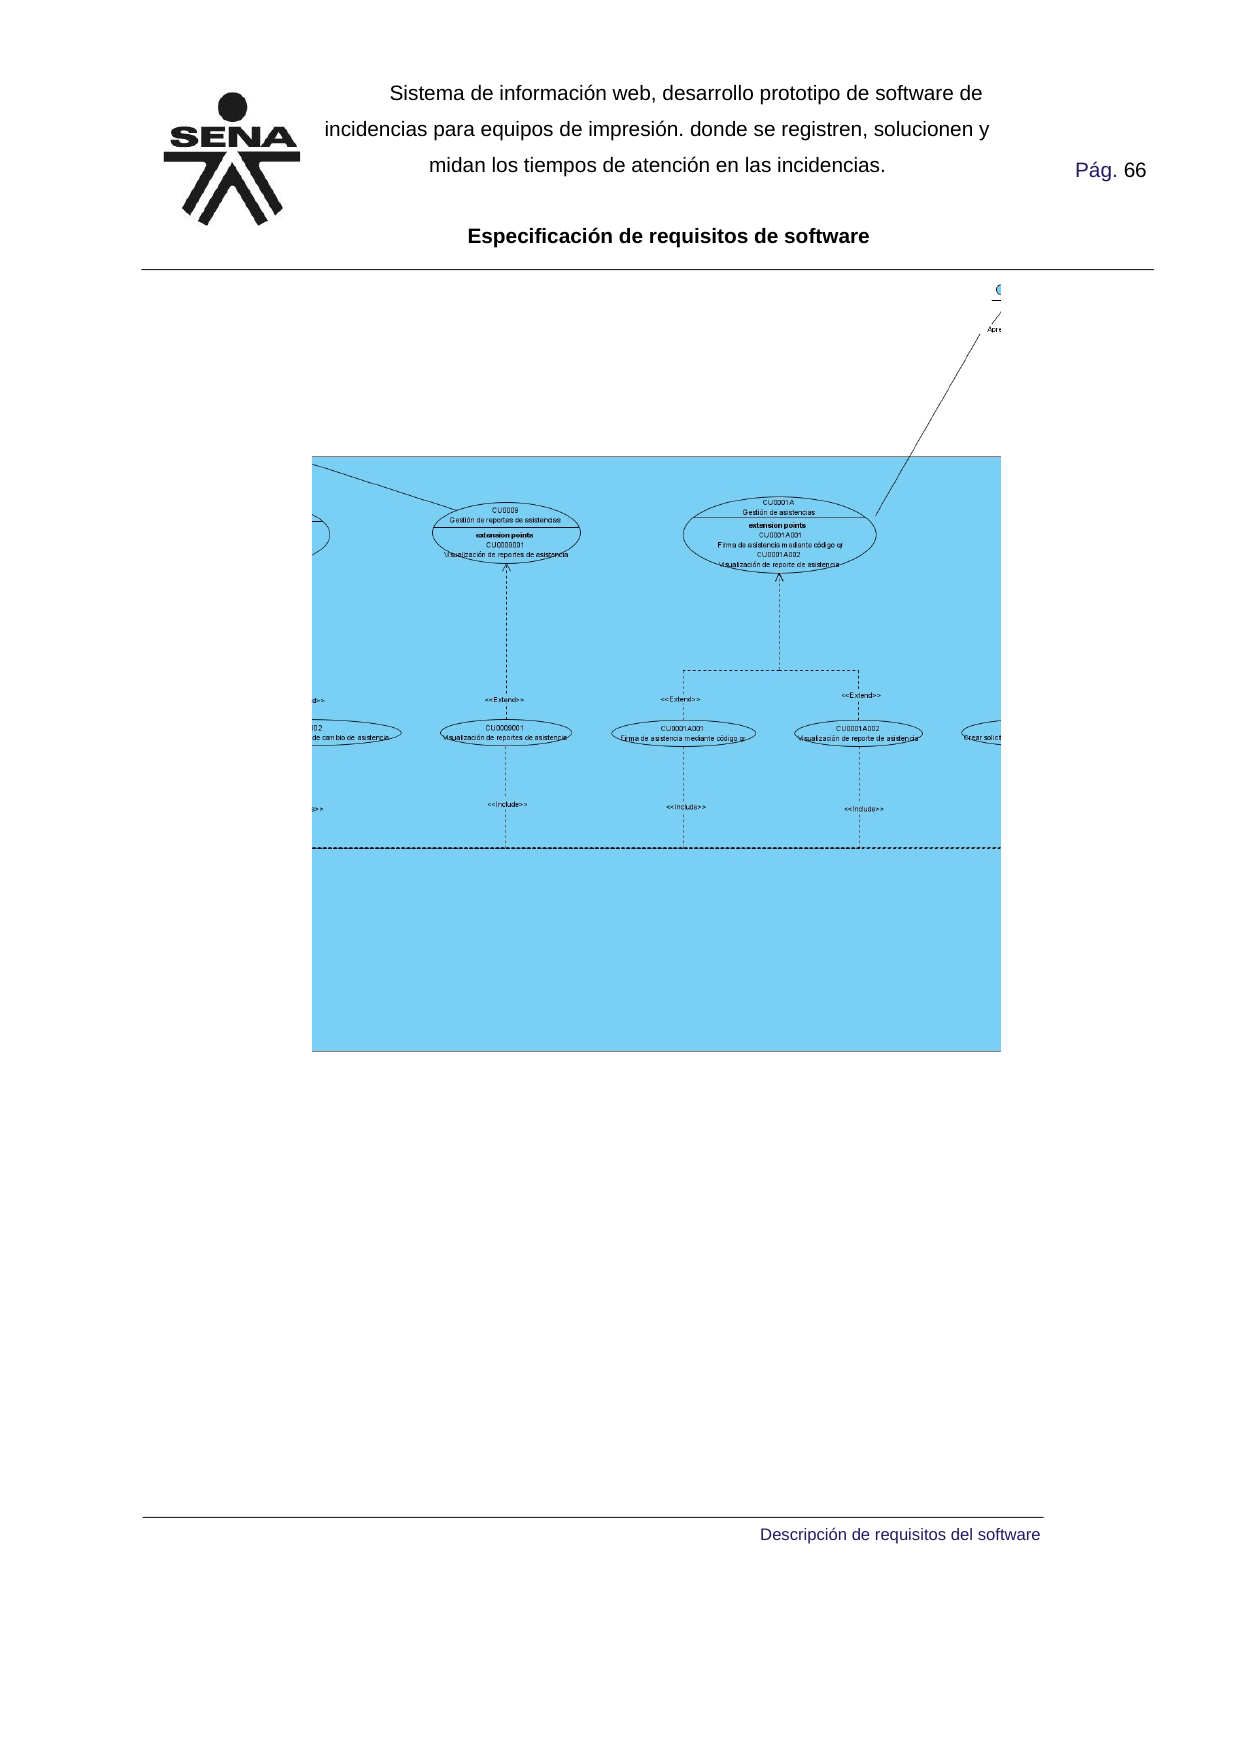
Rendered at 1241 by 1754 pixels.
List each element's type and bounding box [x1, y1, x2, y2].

picture [163, 88, 301, 226]
picture [311, 283, 1001, 1053]
